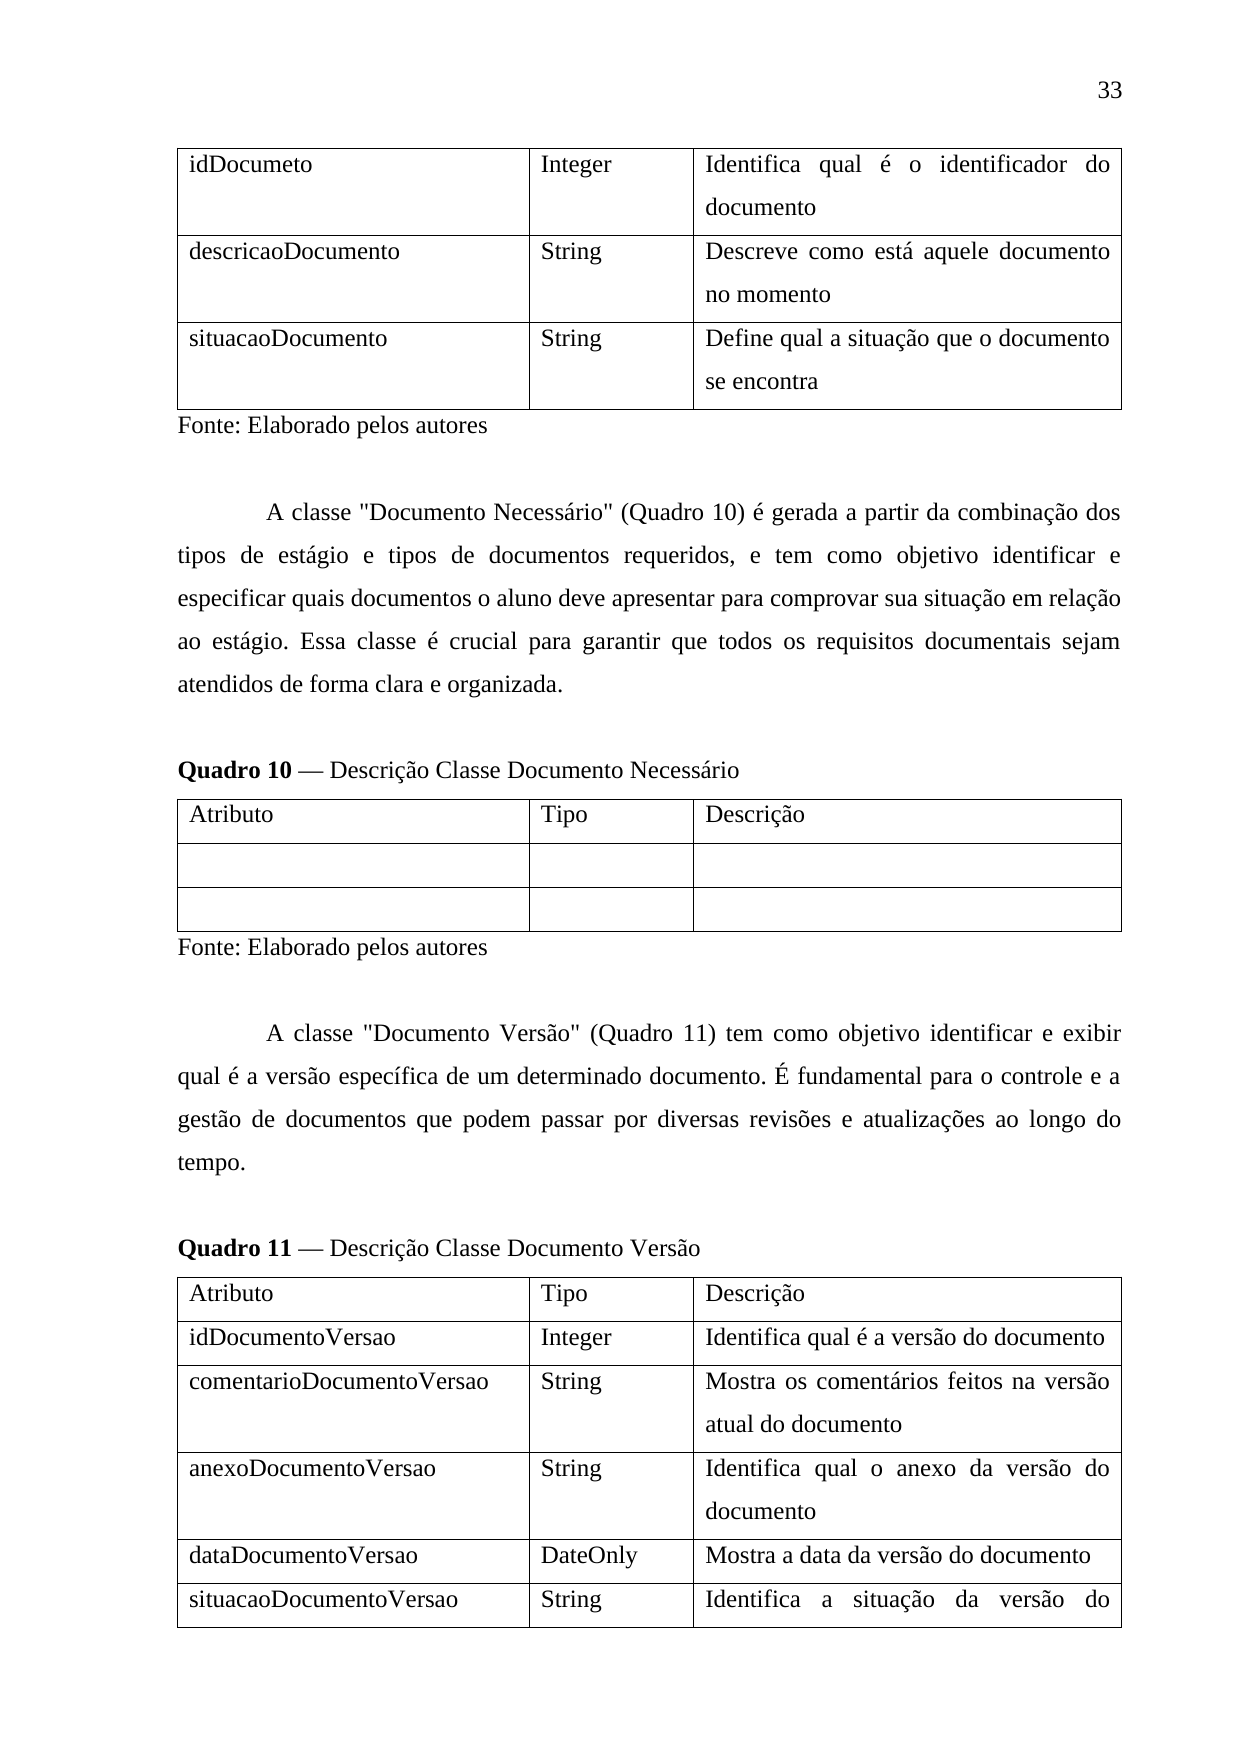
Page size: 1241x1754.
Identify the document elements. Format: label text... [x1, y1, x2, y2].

table_header Tipo [530, 1278, 693, 1321]
table_cell [530, 844, 693, 887]
table_cell idDocumeto [178, 149, 529, 235]
table_cell [530, 888, 693, 931]
table_header Atributo [178, 800, 529, 842]
table_cell Mostra os comentários feitos na versão atual do documento [694, 1366, 1121, 1452]
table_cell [178, 1584, 529, 1627]
table_cell Identifica qual o anexo da versão do documento [694, 1453, 1121, 1539]
table_header Atributo [178, 1278, 529, 1321]
text A classe "Documento Necessário" (Quadro 10) é gerada a partir da combinação dos tipos de estágio e tipos de documentos requeridos, e tem como objetivo identificar e especificar quais documentos o aluno deve apresentar para comprovar sua situação em relação ao estágio. Essa classe é crucial para garantir que todos os requisitos documentais sejam atendidos de forma clara e organizada. [177, 497, 1122, 698]
table_cell String [530, 1366, 693, 1452]
table_cell Integer [530, 149, 693, 235]
table_cell String [530, 236, 693, 322]
table_header Descrição [694, 1278, 1121, 1321]
table_cell [178, 844, 529, 887]
text A classe "Documento Versão" (Quadro 11) tem como objetivo identificar e exibir qual é a versão específica de um determinado documento. É fundamental para o controle e a gestão de documentos que podem passar por diversas revisões e atualizações ao longo do tempo. [177, 1018, 1122, 1176]
table_cell [178, 888, 529, 931]
table_cell anexoDocumentoVersao [178, 1453, 529, 1539]
table_cell Define qual a situação que o documento se encontra [694, 323, 1121, 409]
text Quadro 11 — Descrição Classe Documento Versão [177, 1233, 1122, 1262]
table_cell dataDocumentoVersao [178, 1540, 529, 1583]
table_cell Descreve como está aquele documento no momento [694, 236, 1121, 322]
text Quadro 10 — Descrição Classe Documento Necessário [177, 755, 1122, 784]
table_cell Identifica qual é o identificador do documento [694, 149, 1121, 235]
table_cell Integer [530, 1322, 693, 1365]
table_cell String [530, 323, 693, 409]
table_header Tipo [530, 800, 693, 842]
text Fonte: Elaborado pelos autores [177, 410, 1122, 439]
table_cell Mostra a data da versão do documento [694, 1540, 1121, 1583]
table_cell String [530, 1453, 693, 1539]
table_cell descricaoDocumento [178, 236, 529, 322]
text Fonte: Elaborado pelos autores [177, 932, 1122, 960]
table_cell [694, 844, 1121, 887]
table_header Descrição [694, 800, 1121, 842]
table_cell idDocumentoVersao [178, 1322, 529, 1365]
table_cell situacaoDocumento [178, 323, 529, 409]
table_cell comentarioDocumentoVersao [178, 1366, 529, 1452]
table_cell Identifica qual é a versão do documento [694, 1322, 1121, 1365]
table_cell String [530, 1584, 693, 1627]
table_cell DateOnly [530, 1540, 693, 1583]
table_cell [694, 888, 1121, 931]
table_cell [694, 1584, 1121, 1627]
